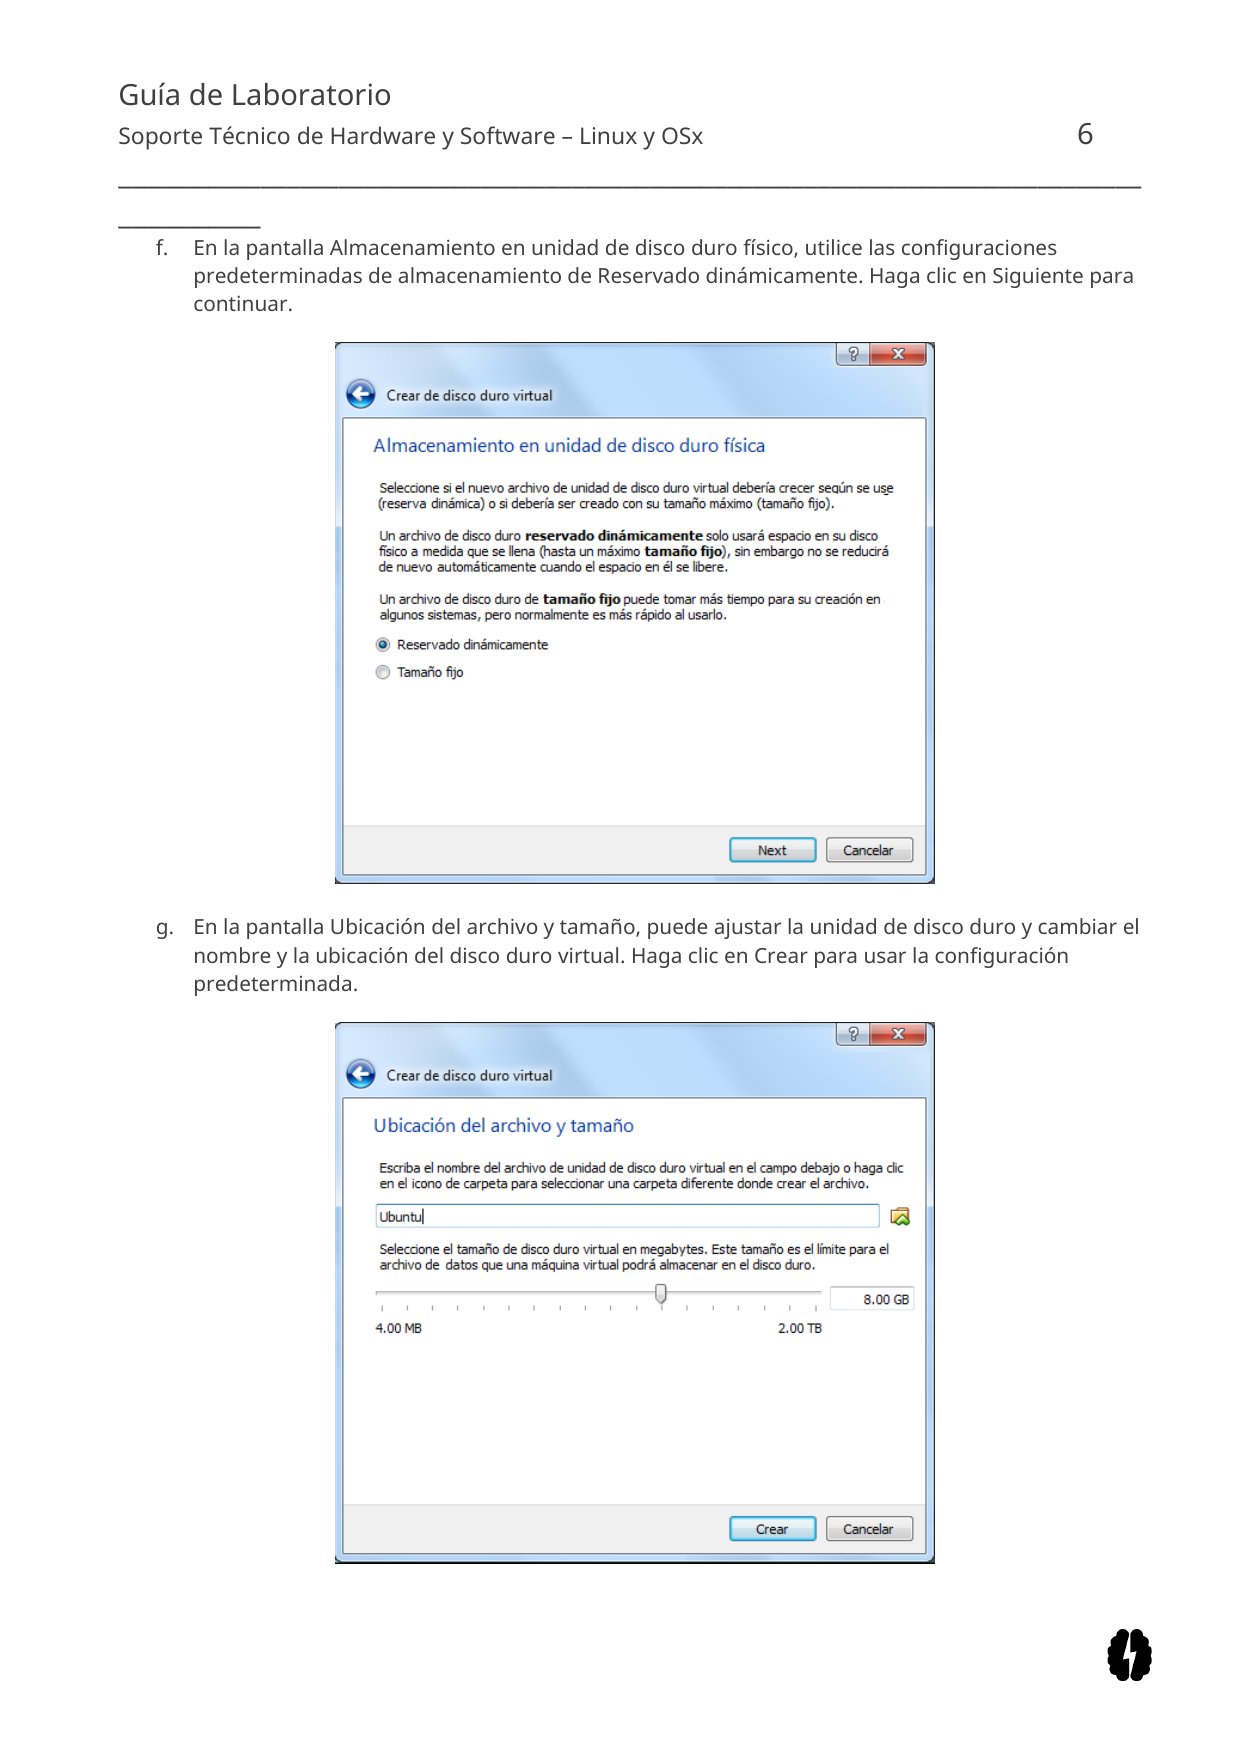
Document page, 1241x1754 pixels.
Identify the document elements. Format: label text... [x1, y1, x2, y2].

list En la pantalla Almacenamiento en unidad de disco duro físico, utilice las configuraciones predeterminadas de almacenamiento de Reservado dinámicamente. Haga clic en Siguiente para continuar. [156, 233, 1152, 318]
picture [335, 342, 935, 884]
list En la pantalla Ubicación del archivo y tamaño, puede ajustar la unidad de disco duro y cambiar el nombre y la ubicación del disco duro virtual. Haga clic en Crear para usar la configuración predeterminada. [156, 912, 1152, 998]
picture [335, 1022, 935, 1564]
picture [1107, 1629, 1152, 1681]
